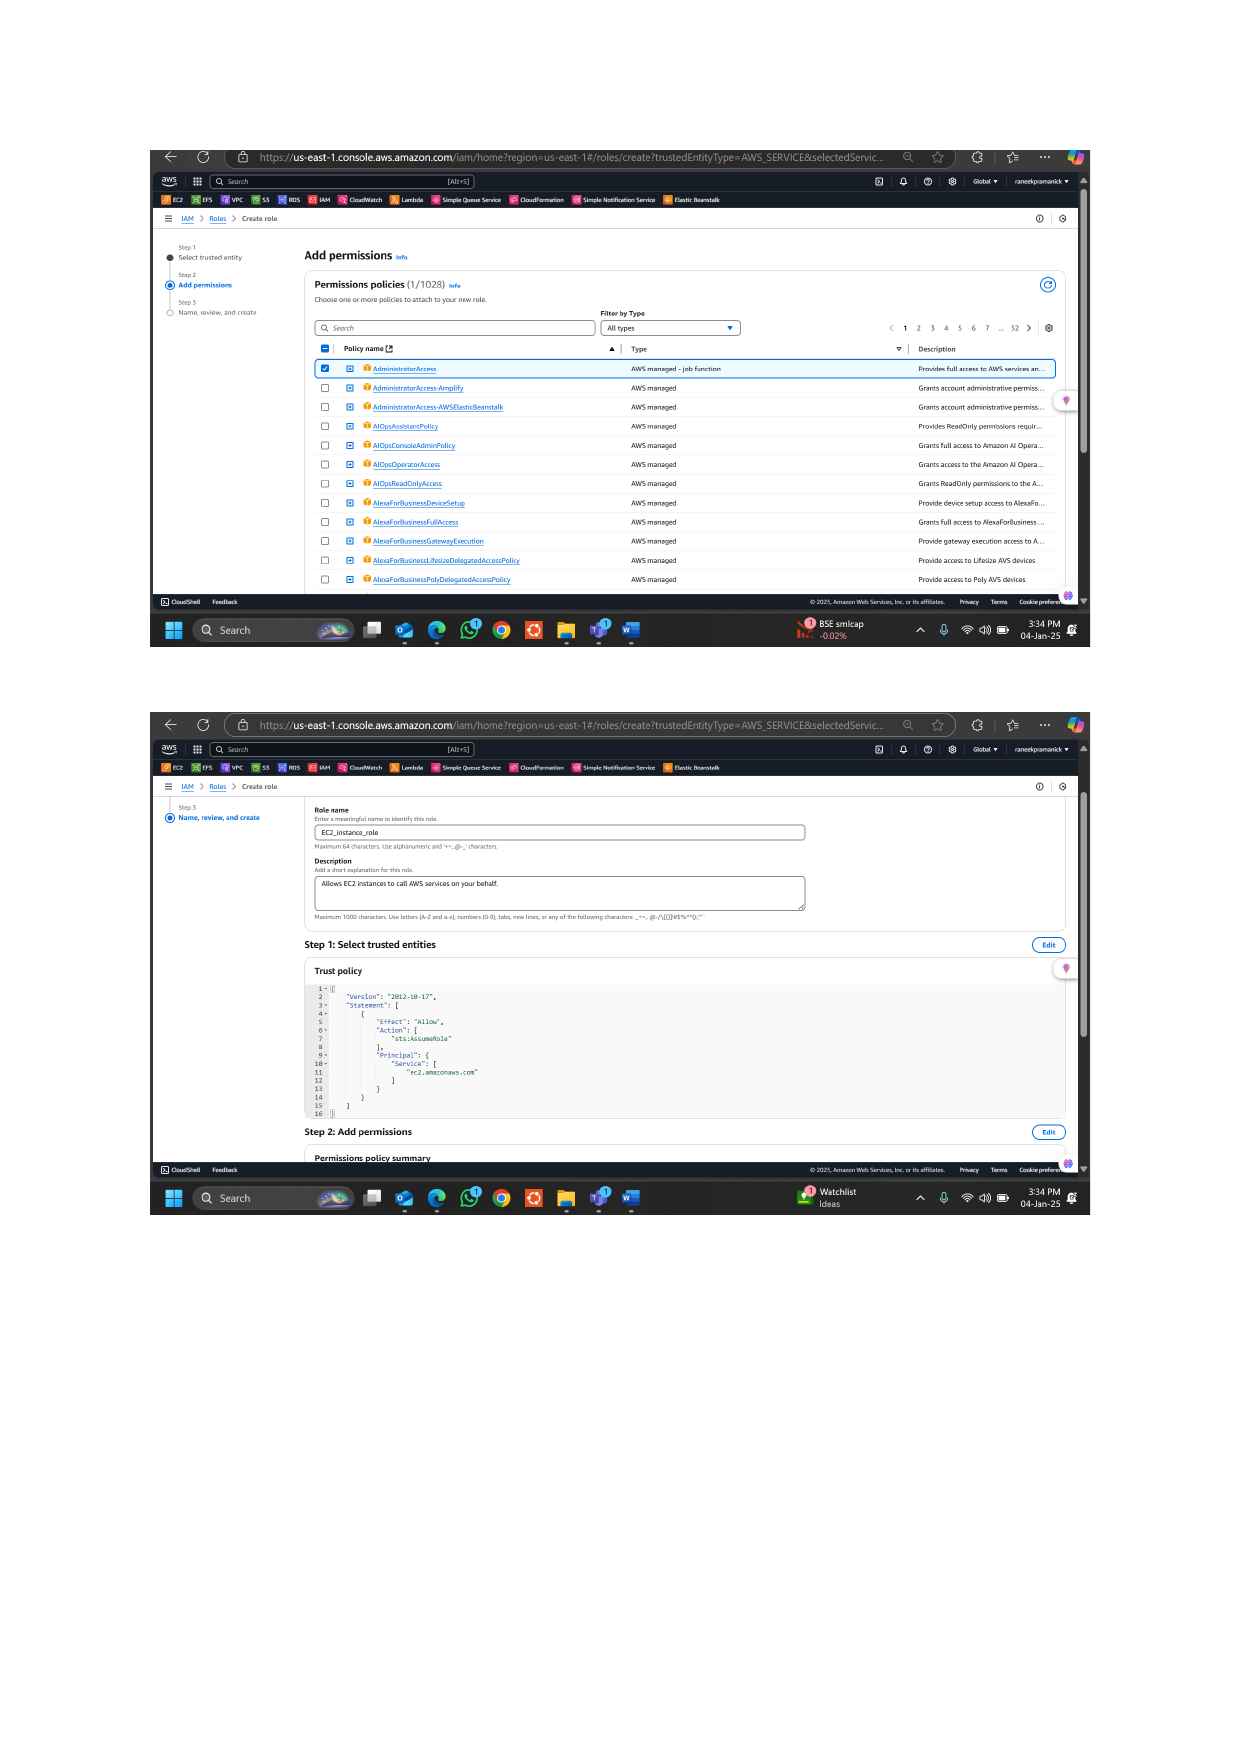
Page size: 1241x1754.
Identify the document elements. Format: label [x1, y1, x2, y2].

picture [150, 712, 1091, 1215]
picture [150, 150, 1091, 647]
